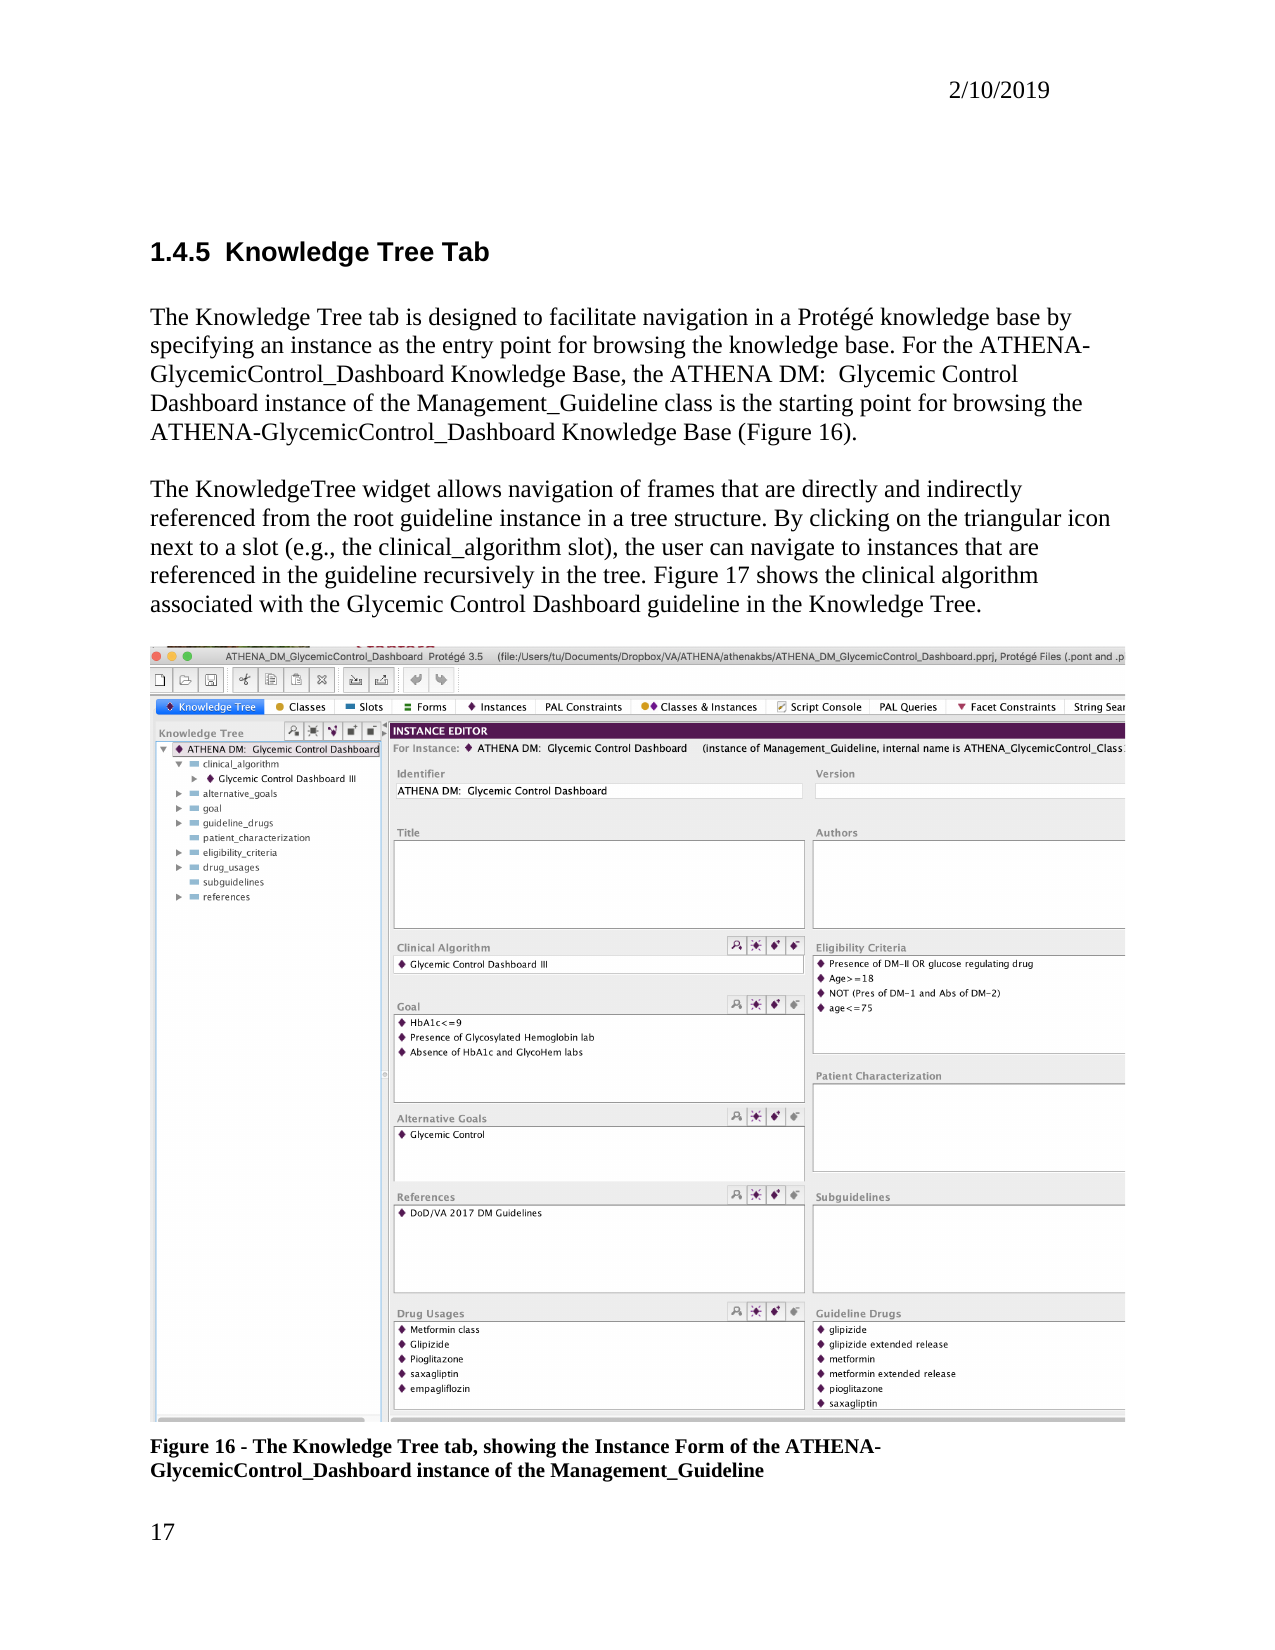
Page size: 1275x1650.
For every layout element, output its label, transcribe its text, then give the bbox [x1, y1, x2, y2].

subtitle Knowledge Tree Tab [150, 236, 1125, 267]
text The KnowledgeTree widget allows navigation of frames that are directly and indirectly referenced from the root guideline instance in a tree structure. By clicking on the triangular icon next to a slot (e.g., the clinical_algorithm slot), the user can navigate to instances that are referenced in the guideline recursively in the tree. Figure 17 shows the clinical algorithm associated with the Glycemic Control Dashboard guideline in the Knowledge Tree. [150, 474, 1125, 618]
text The Knowledge Tree tab is designed to facilitate navigation in a Protégé knowledge base by specifying an instance as the entry point for browsing the knowledge base. For the ATHENA-GlycemicControl_Dashboard Knowledge Base, the ATHENA DM: Glycemic Control Dashboard instance of the Management_Guideline class is the starting point for browsing the ATHENA-GlycemicControl_Dashboard Knowledge Base (Figure 16). [150, 302, 1125, 446]
picture [150, 646, 1125, 1422]
text Figure 16 - The Knowledge Tree tab, showing the Instance Form of the ATHENA-GlycemicControl_Dashboard instance of the Management_Guideline [150, 1434, 1125, 1482]
